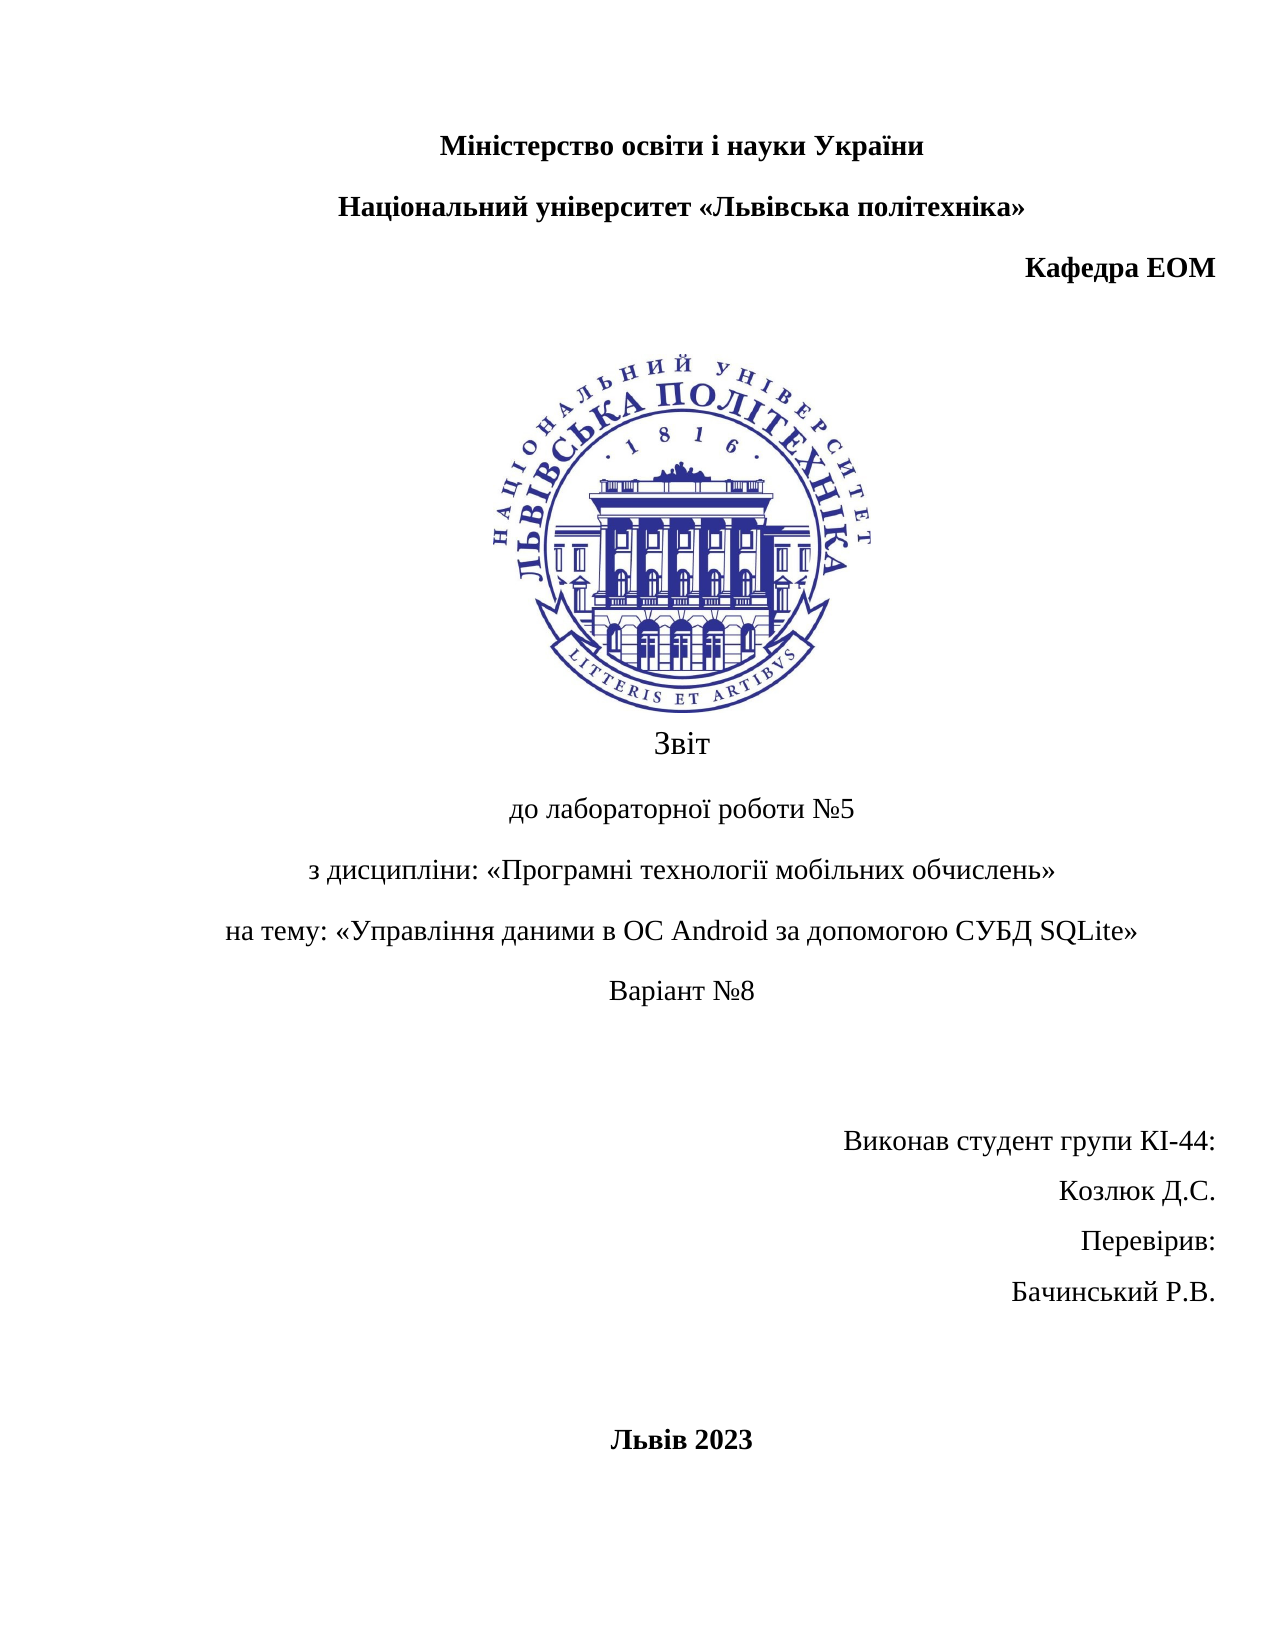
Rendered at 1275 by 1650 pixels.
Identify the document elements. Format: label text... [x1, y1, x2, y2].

text Виконав студент групи КІ-44: [148, 1123, 1216, 1156]
text Міністерство освіти і науки України [148, 128, 1216, 162]
text Варіант №8 [148, 973, 1216, 1007]
text з дисципліни: «Програмні технології мобільних обчислень» [148, 852, 1216, 886]
text Звіт [148, 723, 1216, 762]
text Національний університет «Львівська політехніка» [148, 189, 1216, 223]
text на тему: «Управління даними в ОС Android за допомогою СУБД SQLite» [148, 913, 1216, 946]
picture [493, 354, 871, 713]
text Бачинський Р.В. [148, 1274, 1216, 1307]
text Перевірив: [148, 1223, 1216, 1257]
text Кафедра ЕОМ [148, 250, 1216, 283]
text Козлюк Д.С. [148, 1173, 1216, 1207]
text до лабораторної роботи №5 [148, 791, 1216, 825]
text Львів 2023 [148, 1422, 1216, 1456]
